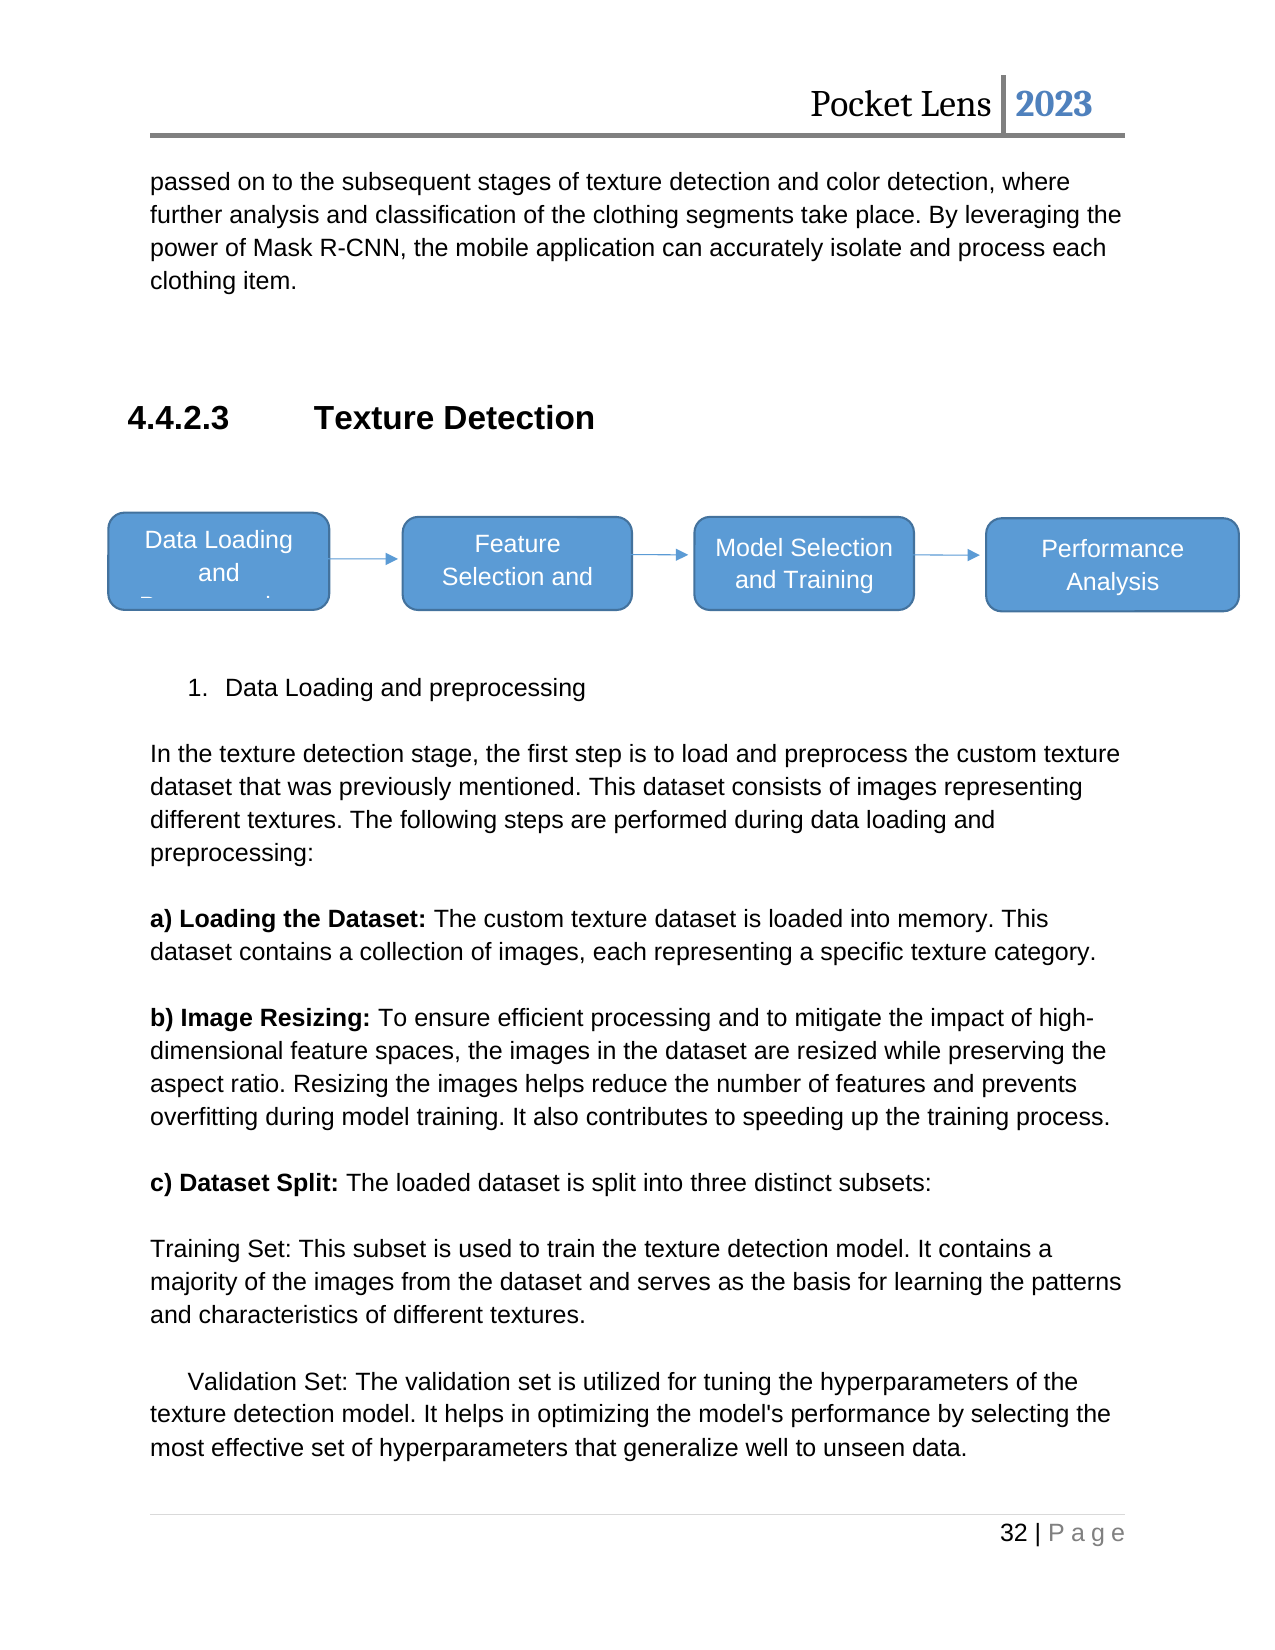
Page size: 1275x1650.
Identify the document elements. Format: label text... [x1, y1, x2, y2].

text In the texture detection stage, the first step is to load and preprocess the custom texture dataset that was previously mentioned. This dataset consists of images representing different textures. The following steps are performed during data loading and preprocessing: [150, 739, 1125, 867]
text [150, 167, 1125, 294]
text a) Loading the Dataset: The custom texture dataset is loaded into memory. This dataset contains a collection of images, each representing a specific texture category. [150, 904, 1125, 966]
list Data Loading and preprocessing [187, 673, 1125, 702]
text b) Image Resizing: To ensure efficient processing and to mitigate the impact of high-dimensional feature spaces, the images in the dataset are resized while preserving the aspect ratio. Resizing the images helps reduce the number of features and prevents overfitting during model training. It also contributes to speeding up the training process. [150, 1003, 1125, 1131]
subtitle Texture Detection [229, 398, 1125, 436]
text Validation Set: The validation set is utilized for tuning the hyperparameters of the texture detection model. It helps in optimizing the model's performance by selecting the most effective set of hyperparameters that generalize well to unseen data. [150, 1366, 1125, 1461]
text c) Dataset Split: The loaded dataset is split into three distinct subsets: [150, 1168, 1125, 1197]
text Training Set: This subset is used to train the texture detection model. It contains a majority of the images from the dataset and serves as the basis for learning the patterns and characteristics of different textures. [150, 1234, 1125, 1329]
